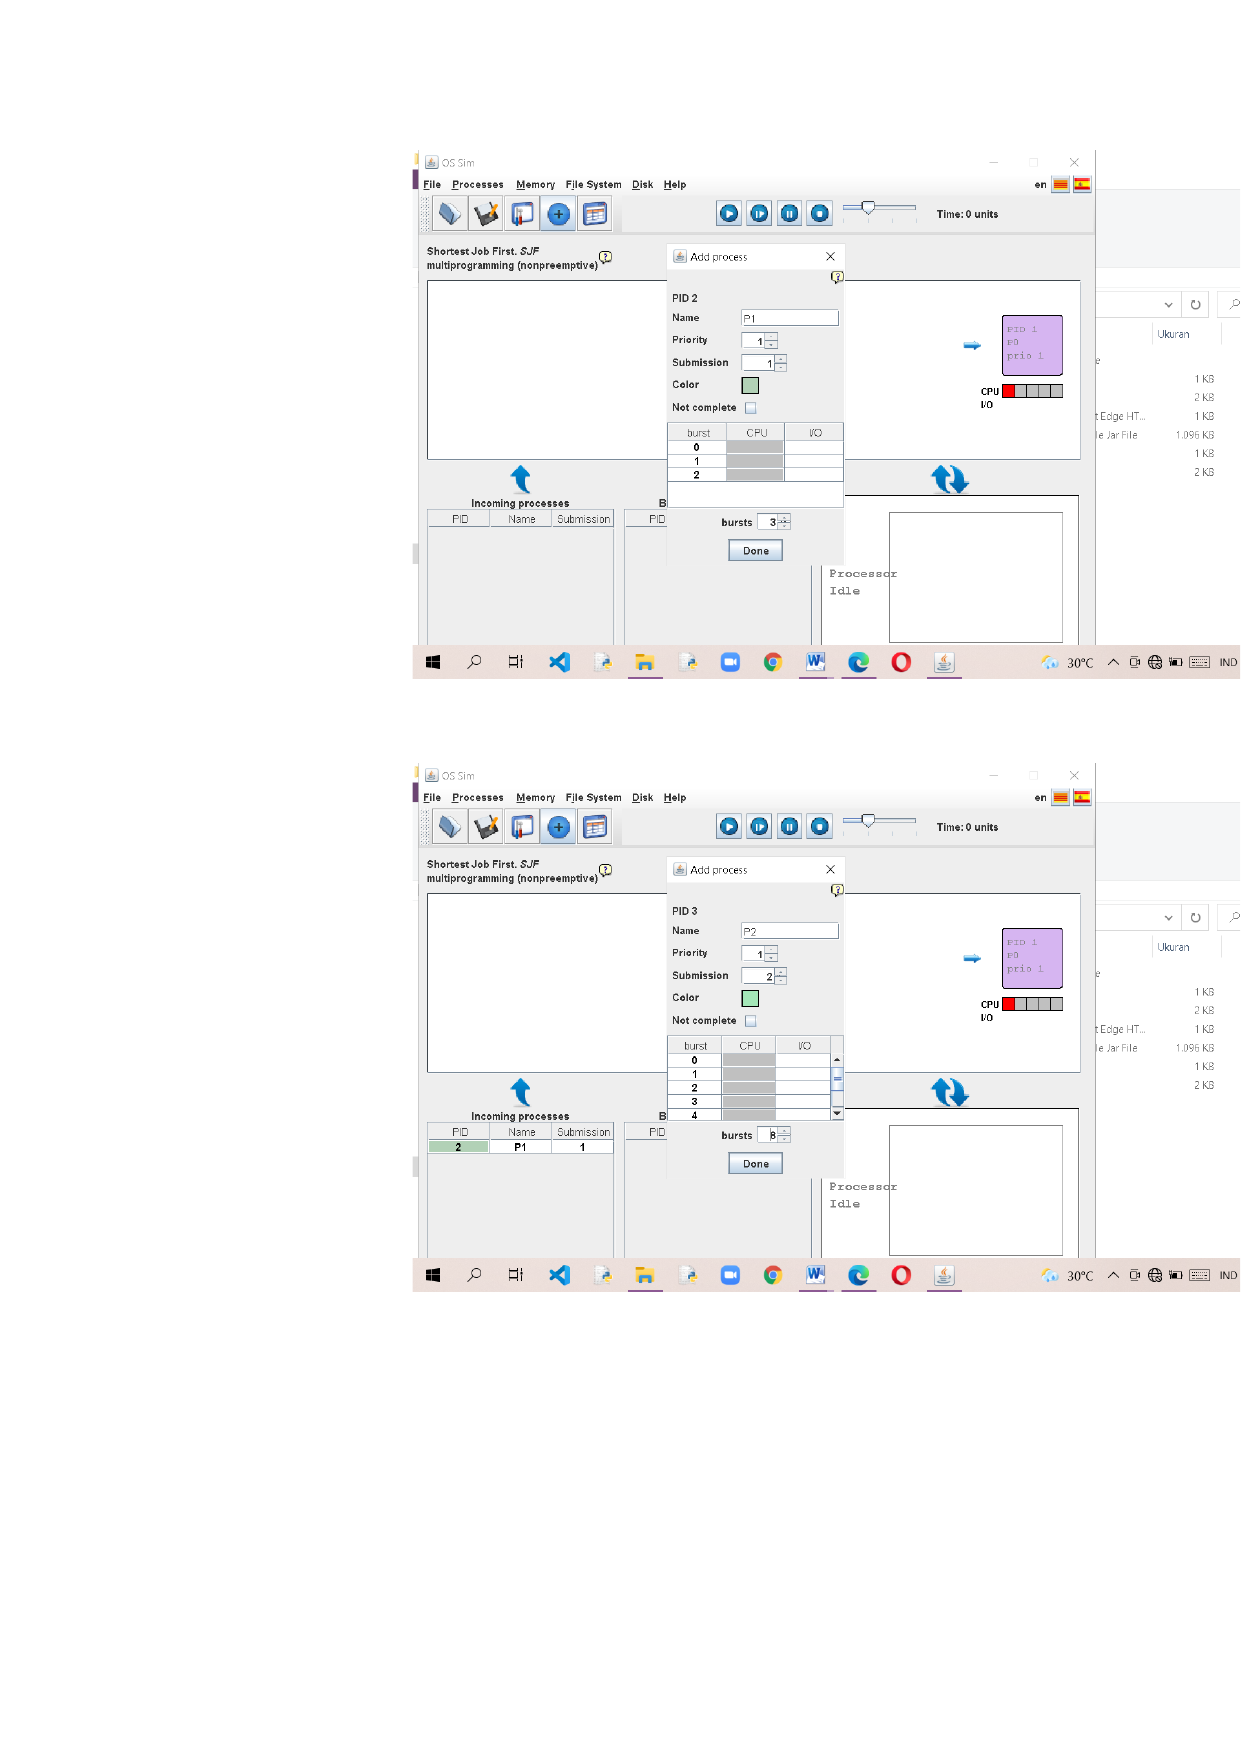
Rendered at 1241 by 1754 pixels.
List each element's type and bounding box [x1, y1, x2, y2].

picture [412, 150, 1241, 679]
picture [412, 763, 1241, 1292]
